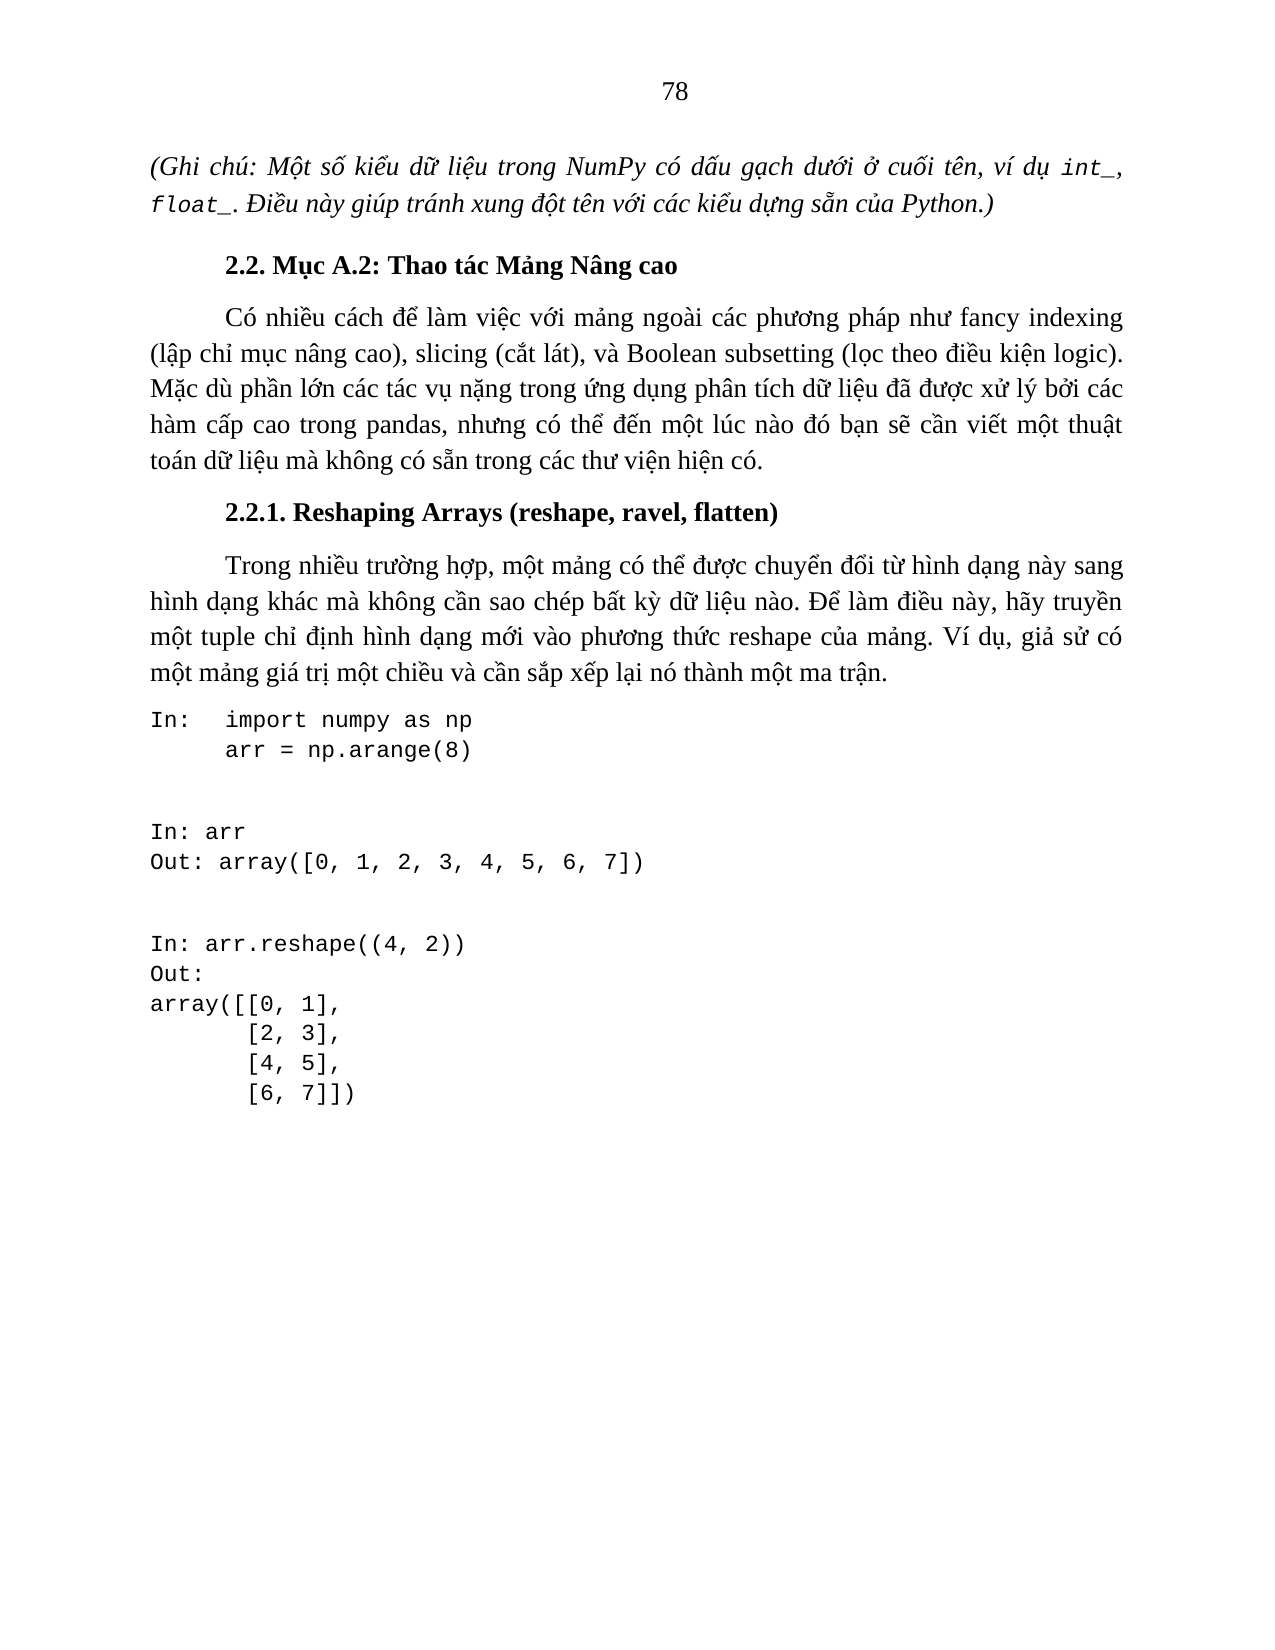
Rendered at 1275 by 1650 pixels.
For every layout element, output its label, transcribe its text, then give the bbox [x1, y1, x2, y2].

subtitle [4, 5], [150, 1052, 1125, 1077]
subtitle In: import numpy as np [150, 708, 1125, 734]
subtitle arr = np.arange(8) [150, 738, 1125, 764]
text (Ghi chú: Một số kiểu dữ liệu trong NumPy có dấu gạch dưới ở cuối tên, ví dụ int_, float_. Điều này giúp tránh xung đột tên với các kiểu dựng sẵn của Python.) [150, 150, 1125, 219]
subtitle 2.2.1. Reshaping Arrays (reshape, ravel, flatten) [150, 496, 1125, 528]
text Có nhiều cách để làm việc với mảng ngoài các phương pháp như fancy indexing (lập chỉ mục nâng cao), slicing (cắt lát), và Boolean subsetting (lọc theo điều kiện logic). Mặc dù phần lớn các tác vụ nặng trong ứng dụng phân tích dữ liệu đã được xử lý bởi các hàm cấp cao trong pandas, nhưng có thể đến một lúc nào đó bạn sẽ cần viết một thuật toán dữ liệu mà không có sẵn trong các thư viện hiện có. [150, 301, 1125, 475]
subtitle [6, 7]]) [150, 1081, 1125, 1107]
text Trong nhiều trường hợp, một mảng có thể được chuyển đổi từ hình dạng này sang hình dạng khác mà không cần sao chép bất kỳ dữ liệu nào. Để làm điều này, hãy truyền một tuple chỉ định hình dạng mới vào phương thức reshape của mảng. Ví dụ, giả sử có một mảng giá trị một chiều và cần sắp xếp lại nó thành một ma trận. [150, 549, 1125, 687]
subtitle 2.2. Mục A.2: Thao tác Mảng Nâng cao [150, 249, 1125, 280]
subtitle In: arr Out: array([0, 1, 2, 3, 4, 5, 6, 7]) [150, 820, 1125, 876]
subtitle [2, 3], [150, 1022, 1125, 1048]
subtitle In: arr.reshape((4, 2)) Out: array([[0, 1], [150, 932, 1125, 1018]
